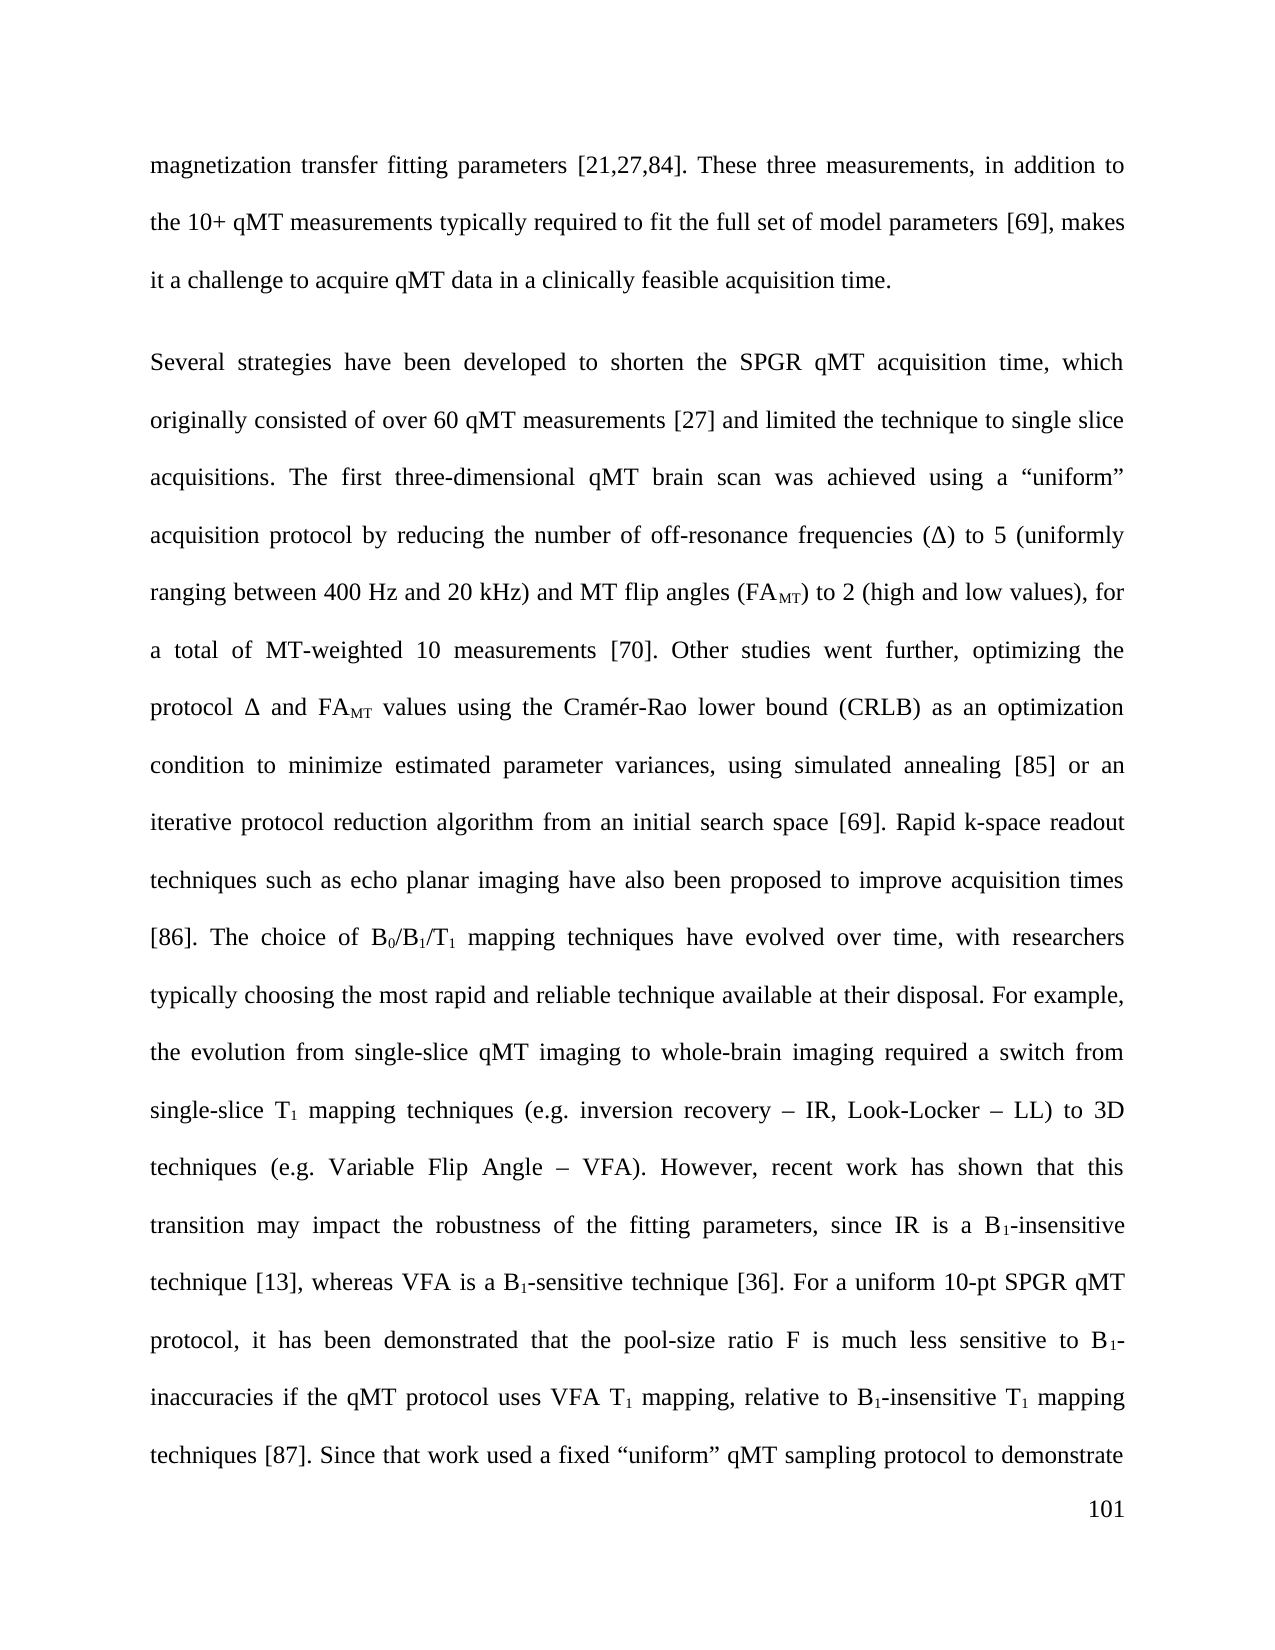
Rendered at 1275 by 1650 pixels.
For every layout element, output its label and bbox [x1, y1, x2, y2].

text [150, 150, 1125, 294]
text [150, 347, 1125, 1469]
